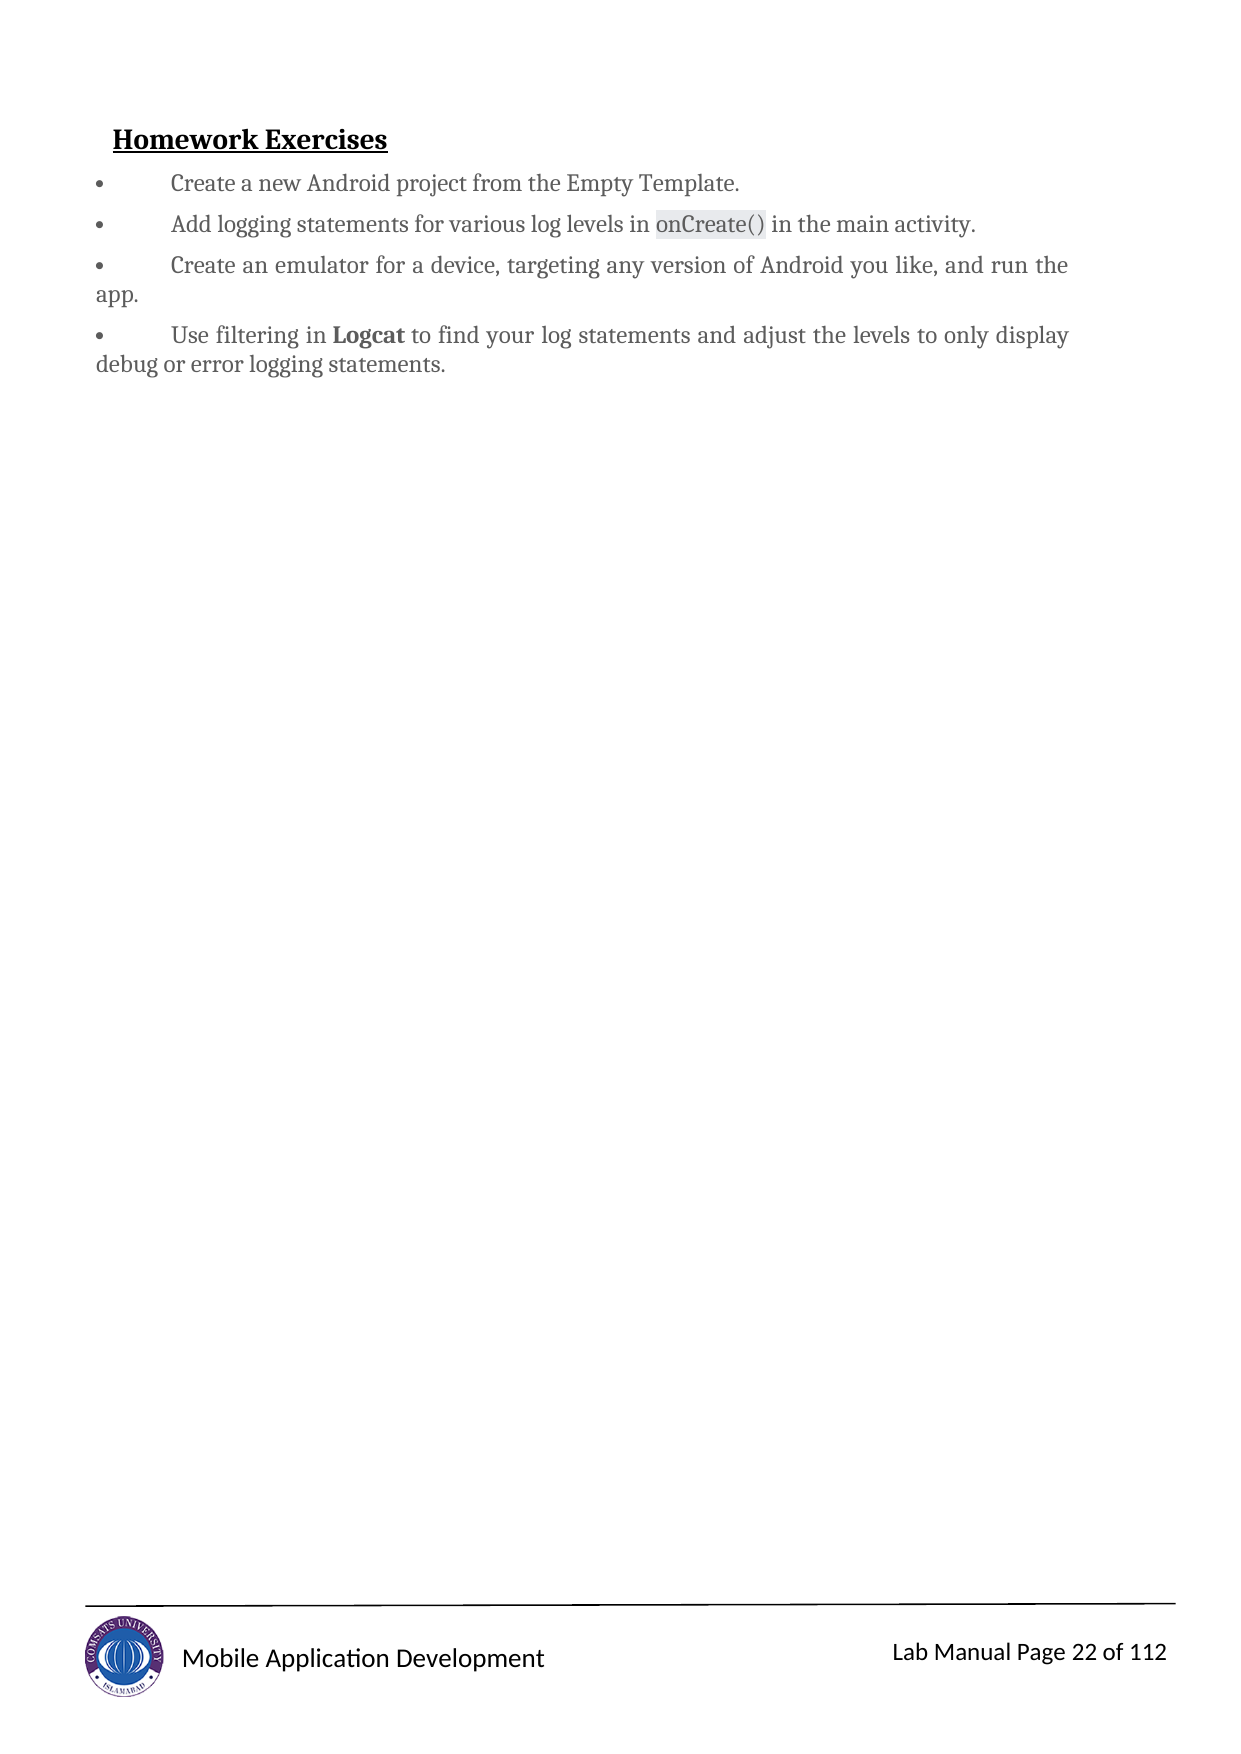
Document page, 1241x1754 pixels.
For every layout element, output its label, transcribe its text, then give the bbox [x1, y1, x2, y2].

list Add logging statements for various log levels in onCreate() in the main activity. [766, 210, 1070, 239]
list Create an emulator for a device, targeting any version of Android you like, and run the app. [96, 251, 1070, 309]
list Use filtering in Logcat to find your log statements and adjust the levels to only display debug or error logging statements. [96, 321, 1070, 379]
list Add logging statements for various log levels in onCreate() in the main activity. [96, 210, 656, 239]
list Create a new Android project from the Empty Template. [96, 169, 1070, 198]
picture [85, 1616, 165, 1697]
subtitle Homework Exercises [112, 123, 1070, 156]
